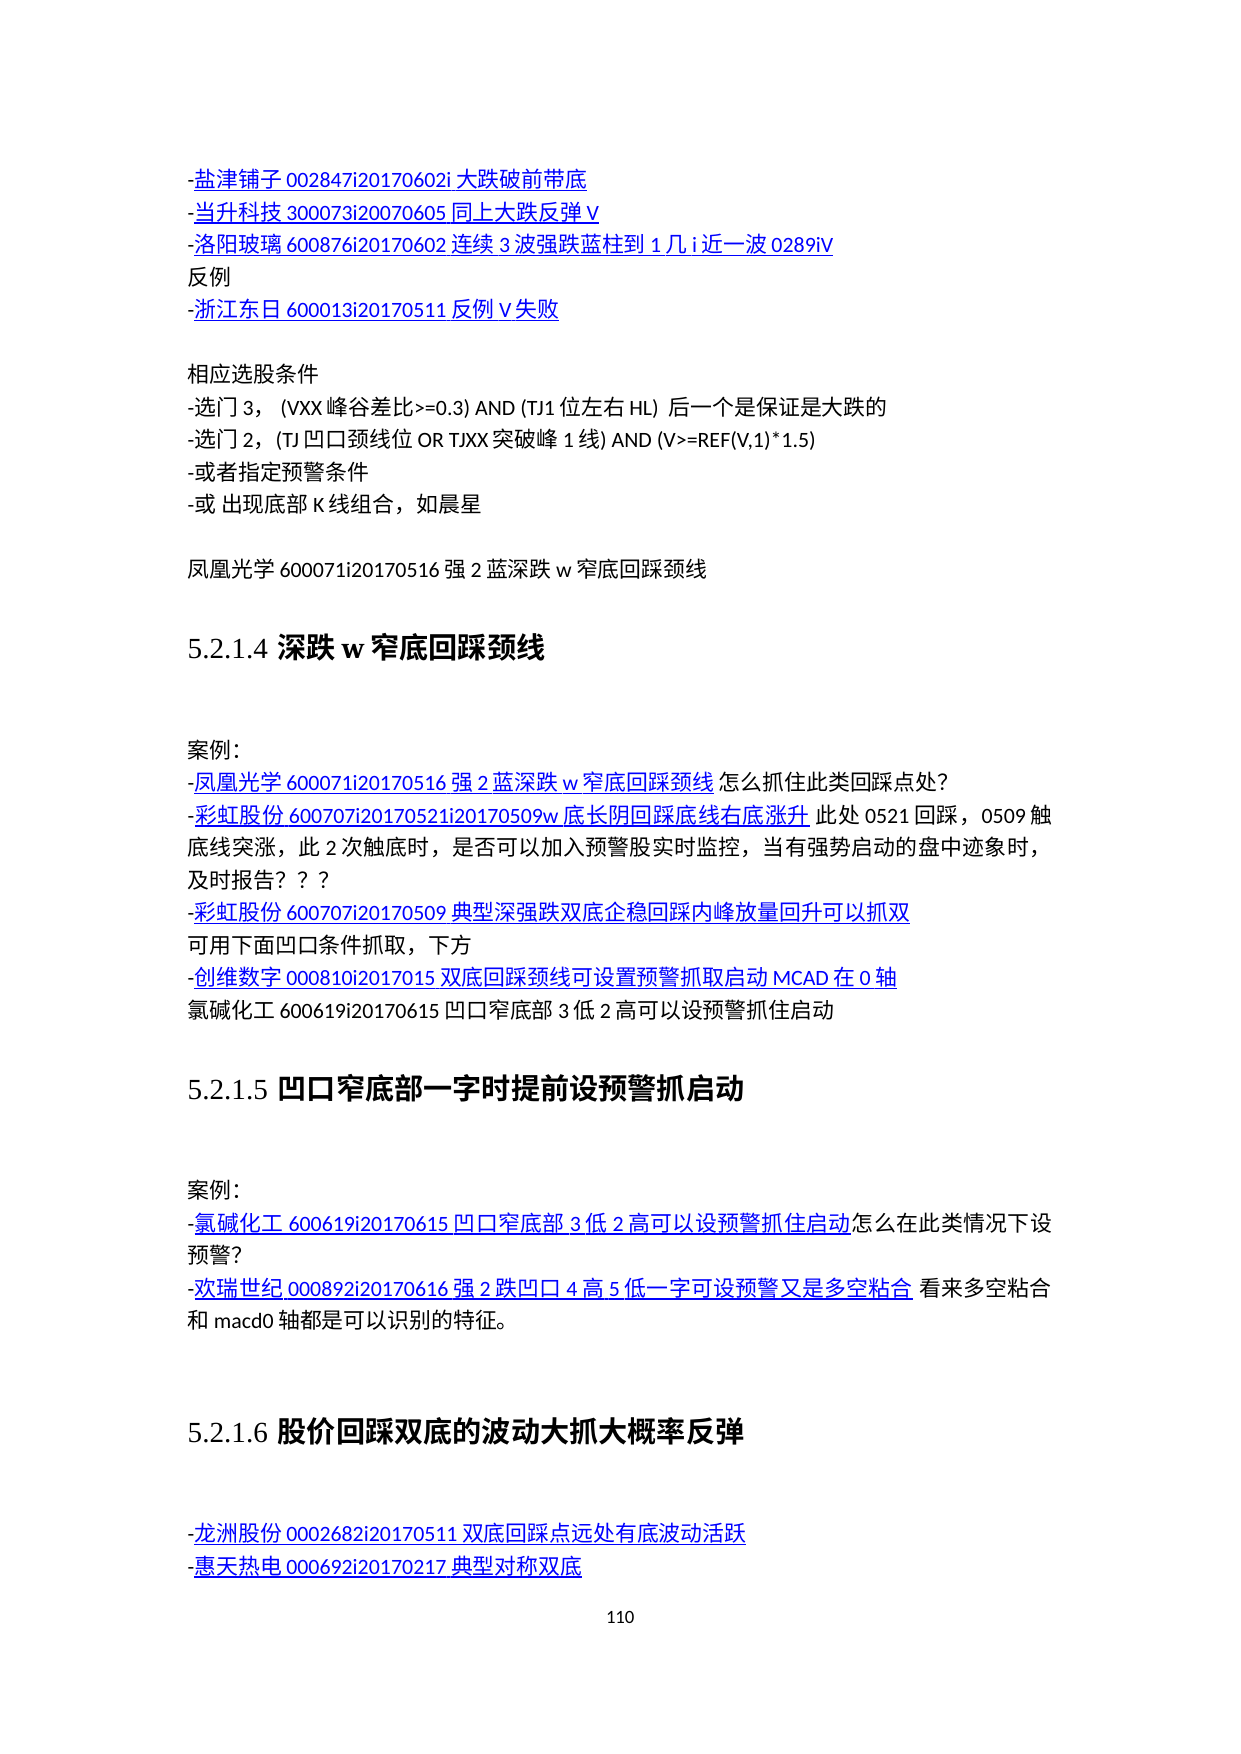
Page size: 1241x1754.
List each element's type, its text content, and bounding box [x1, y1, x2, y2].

text -盐津铺子002847i20170602i大跌破前带底 [187, 162, 1053, 194]
text -选门2，(TJ凹口颈线位 OR TJXX突破峰1线) AND (V>=REF(V,1)*1.5) [187, 422, 1053, 454]
subtitle 深跌w窄底回踩颈线 [187, 614, 1053, 679]
subtitle 股价回踩双底的波动大抓大概率反弹 [187, 1397, 1053, 1462]
text -或者指定预警条件 [187, 454, 1053, 487]
text -彩虹股份600707i20170509典型深强跌双底企稳回踩内峰放量回升可以抓双 [187, 895, 1053, 927]
text 氯碱化工600619i20170615凹口窄底部3低2高可以设预警抓住启动 [187, 992, 1053, 1025]
text -龙洲股份0002682i20170511双底回踩点远处有底波动活跃 [187, 1516, 1053, 1548]
text -浙江东日600013i20170511反例V失败 [187, 292, 1053, 324]
text 案例： [187, 732, 1053, 765]
text 相应选股条件 [187, 357, 1053, 389]
text 可用下面凹口条件抓取，见下方 [187, 927, 1053, 960]
text -洛阳玻璃600876i20170602连续3波强跌蓝柱到1几i近一波0289iV [187, 227, 1053, 259]
text -惠天热电000692i20170217典型对称双底 [187, 1548, 1053, 1581]
text 凤凰光学600071i20170516强2蓝深跌w窄底回踩颈线 [187, 552, 1053, 584]
text 案例： [187, 1173, 1053, 1206]
text -彩虹股份600707i20170521i20170509w底长阴回踩底线右底涨升 此处0521回踩，0509触底线突涨，此2次触底时，是否可以加入预警股实时监控，当有强势启动的盘中迹象时，及时报告？？？ [187, 797, 1053, 895]
text -选门3， (VXX峰谷差比>=0.3) AND (TJ1位左右HL) 后一个是保证是大跌的 [187, 389, 1053, 422]
text 反例 [187, 259, 1053, 292]
subtitle 凹口窄底部一字时提前设预警抓启动 [187, 1054, 1053, 1119]
text -或 出现底部K线组合，如晨星 [187, 487, 1053, 519]
text -创维数字000810i2017015双底回踩颈线可设置预警抓取启动MCAD在0轴 [187, 960, 1053, 992]
text -氯碱化工600619i20170615凹口窄底部3低2高可以设预警抓住启动怎么在此类情况下设预警？ [187, 1206, 1053, 1271]
text -欢瑞世纪000892i20170616强2跌凹口4高5低一字可设预警又是多空粘合 看来多空粘合和macd0轴都是可以识别的特征。 [187, 1271, 1053, 1336]
text -当升科技300073i20070605同上大跌反弹V [187, 194, 1053, 227]
text -凤凰光学600071i20170516强2蓝深跌w窄底回踩颈线 怎么抓住此类回踩点处？ [187, 765, 1053, 797]
